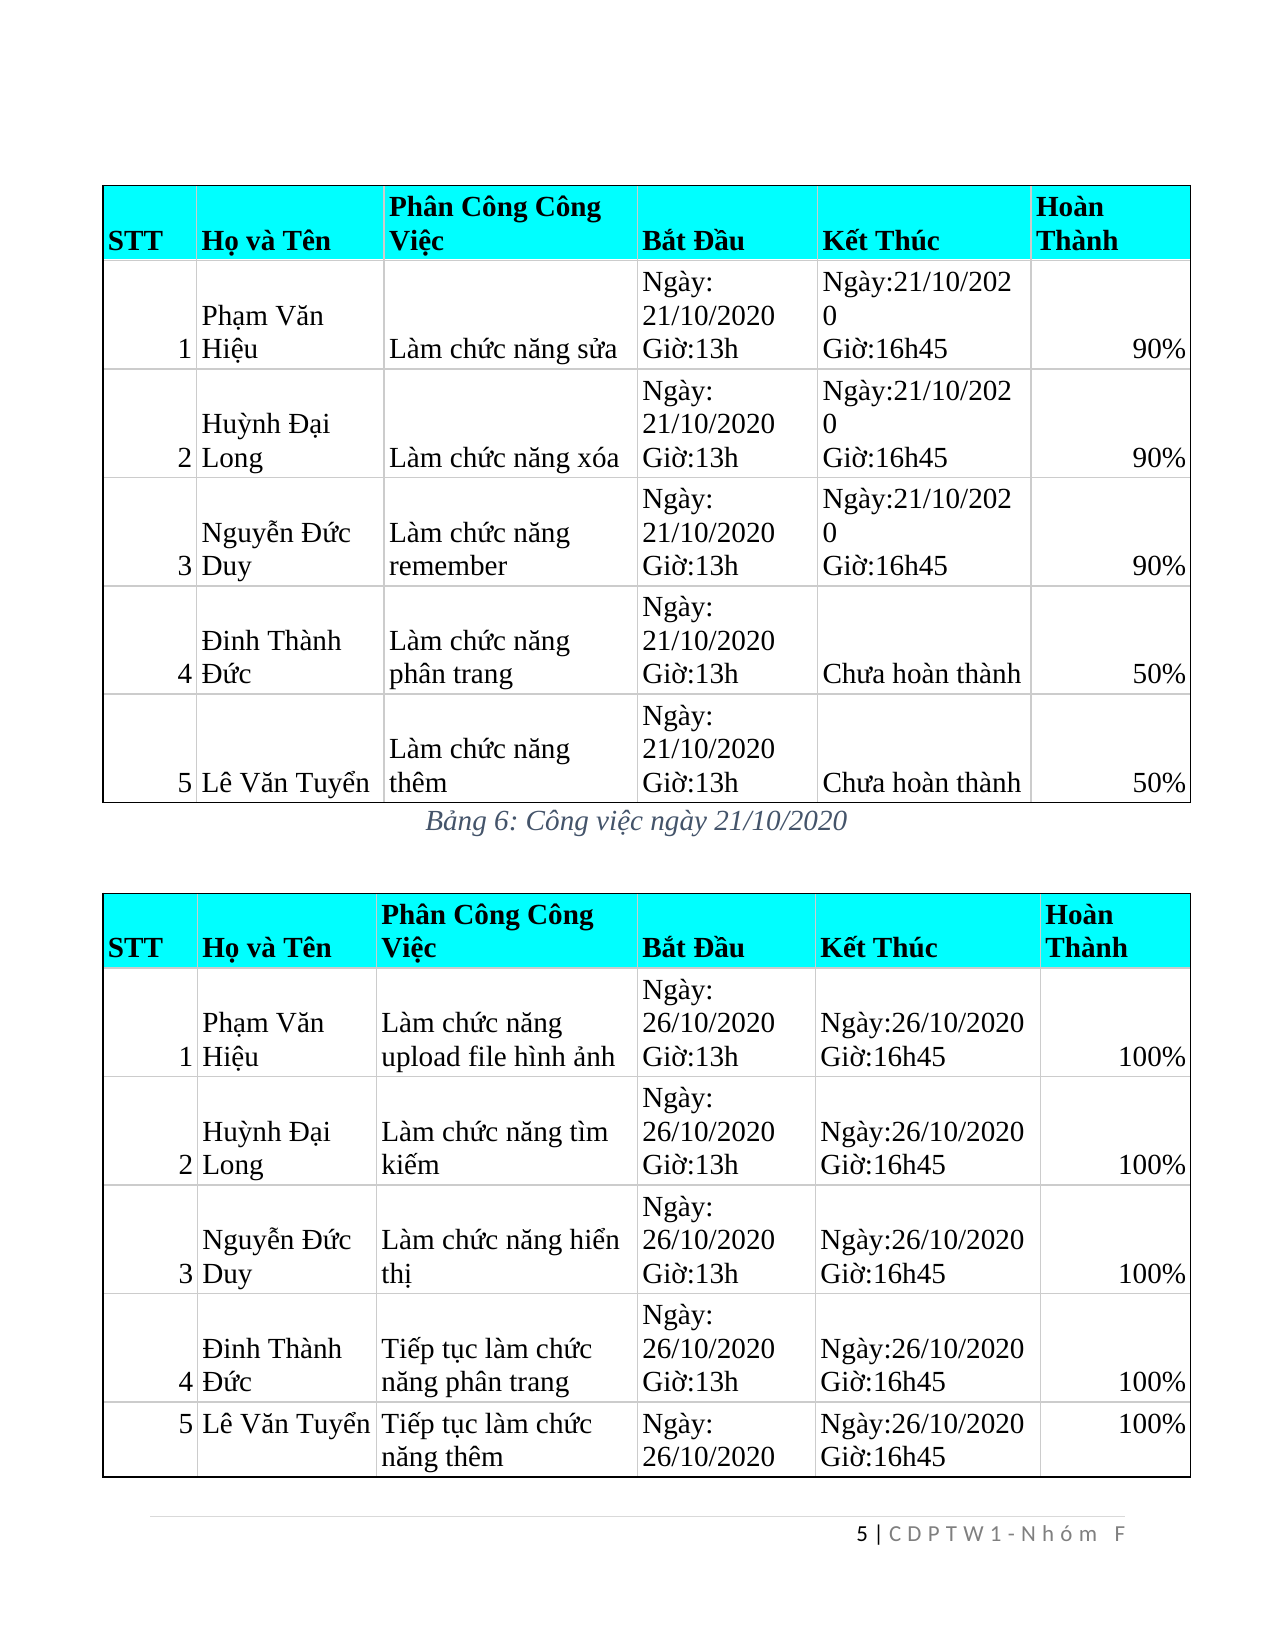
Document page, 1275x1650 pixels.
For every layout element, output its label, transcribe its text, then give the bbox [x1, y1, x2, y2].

table_cell Ngày:21/10/2020 Giờ:16h45 [818, 478, 1030, 585]
table_cell Ngày:26/10/2020 Giờ:16h45 [816, 969, 1040, 1076]
table_cell Làm chức năng xóa [385, 370, 637, 476]
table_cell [638, 1403, 815, 1476]
table_cell Nguyễn Đức Duy [198, 1186, 376, 1293]
table_cell 5 [104, 1403, 197, 1476]
table_cell 100% [1041, 1186, 1190, 1293]
text Bảng 6: Công việc ngày 21/10/2020 [150, 803, 1125, 837]
table_cell Làm chức năng remember [385, 478, 637, 585]
table_header Bắt Đầu [638, 894, 815, 967]
table_cell Chưa hoàn thành [818, 587, 1030, 693]
table_cell 90% [1032, 478, 1190, 585]
table_cell 1 [104, 969, 197, 1076]
table_header Hoàn Thành [1032, 186, 1190, 259]
table_cell Huỳnh Đại Long [197, 370, 383, 476]
table_cell Ngày:21/10/2020 Giờ:16h45 [818, 370, 1030, 476]
table_cell Ngày: 26/10/2020 Giờ:13h [638, 1186, 815, 1293]
table_cell Ngày: 21/10/2020 Giờ:13h [638, 478, 817, 585]
table_cell Ngày: 26/10/2020 Giờ:13h [638, 1077, 815, 1184]
table_header Kết Thúc [816, 894, 1040, 967]
table_header Phân Công Công Việc [385, 186, 637, 259]
table_header Phân Công Công Việc [377, 894, 637, 967]
table_cell 100% [1041, 1294, 1190, 1401]
table_cell Ngày: 21/10/2020 Giờ:13h [638, 587, 817, 693]
table_header Bắt Đầu [638, 186, 817, 259]
table_header Họ và Tên [198, 894, 376, 967]
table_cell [377, 1403, 637, 1476]
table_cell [816, 1403, 1040, 1476]
table_cell 100% [1041, 1077, 1190, 1184]
table_cell Làm chức năng hiển thị [377, 1186, 637, 1293]
table_cell Ngày: 21/10/2020 Giờ:13h [638, 695, 817, 802]
table_cell Lê Văn Tuyển [197, 695, 383, 802]
table_cell Đinh Thành Đức [198, 1294, 376, 1401]
table_cell 4 [104, 1294, 197, 1401]
table_cell Huỳnh Đại Long [198, 1077, 376, 1184]
table_cell 100% [1041, 969, 1190, 1076]
table_cell 4 [104, 587, 196, 693]
table_cell 50% [1032, 587, 1190, 693]
table_header STT [104, 894, 197, 967]
table_cell Ngày:26/10/2020 Giờ:16h45 [816, 1077, 1040, 1184]
table_header STT [104, 186, 196, 259]
table_cell 90% [1032, 370, 1190, 476]
table_cell 5 [104, 695, 196, 802]
table_header Họ và Tên [197, 186, 383, 259]
table_cell Ngày:21/10/2020 Giờ:16h45 [818, 261, 1030, 368]
table_cell Ngày: 21/10/2020 Giờ:13h [638, 370, 817, 476]
table_cell Ngày:26/10/2020 Giờ:16h45 [816, 1294, 1040, 1401]
table_cell Đinh Thành Đức [197, 587, 383, 693]
table_cell Làm chức năng sửa [385, 261, 637, 368]
table_cell Nguyễn Đức Duy [197, 478, 383, 585]
table_cell Làm chức năng phân trang [385, 587, 637, 693]
table_cell 3 [104, 478, 196, 585]
table_cell 100% [1041, 1403, 1190, 1476]
table_cell 1 [104, 261, 196, 368]
table_header Hoàn Thành [1041, 894, 1190, 967]
table_cell Ngày:26/10/2020 Giờ:16h45 [816, 1186, 1040, 1293]
table_cell Làm chức năng thêm [385, 695, 637, 802]
table_cell Ngày: 26/10/2020 Giờ:13h [638, 969, 815, 1076]
table_cell Phạm Văn Hiệu [197, 261, 383, 368]
table_cell Ngày: 21/10/2020 Giờ:13h [638, 261, 817, 368]
table_cell Ngày: 26/10/2020 Giờ:13h [638, 1294, 815, 1401]
table_cell Phạm Văn Hiệu [198, 969, 376, 1076]
table_cell Lê Văn Tuyển [198, 1403, 376, 1476]
table_cell Làm chức năng tìm kiếm [377, 1077, 637, 1184]
table_cell 3 [104, 1186, 197, 1293]
table_cell Làm chức năng upload file hình ảnh [377, 969, 637, 1076]
table_cell Tiếp tục làm chức năng phân trang [377, 1294, 637, 1401]
table_cell Chưa hoàn thành [818, 695, 1030, 802]
table_cell 50% [1032, 695, 1190, 802]
table_cell 90% [1032, 261, 1190, 368]
table_header Kết Thúc [818, 186, 1030, 259]
table_cell 2 [104, 1077, 197, 1184]
table_cell 2 [104, 370, 196, 476]
